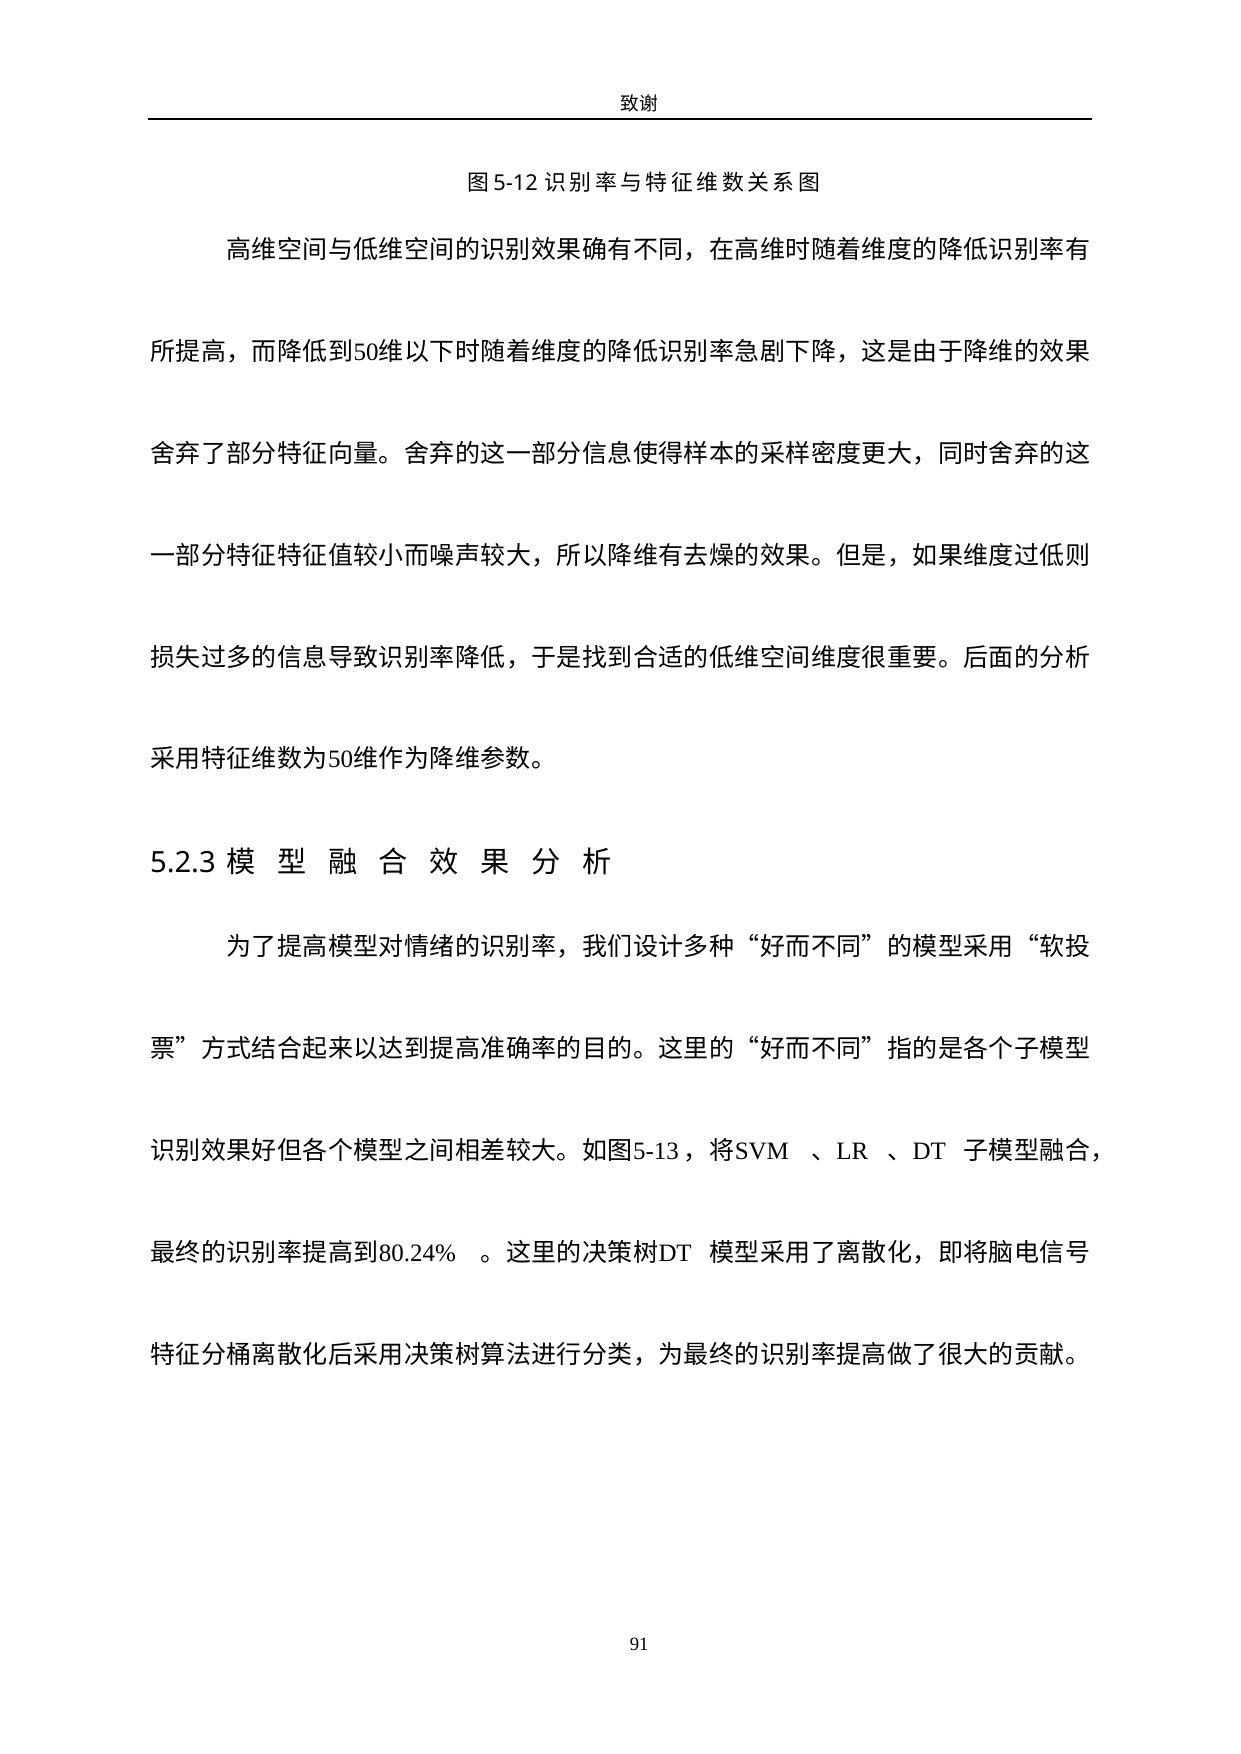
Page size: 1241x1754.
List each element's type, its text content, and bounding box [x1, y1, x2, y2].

text 为了提高模型对情绪的识别率，我们设计多种“好而不同”的模型采用“软投票”方式结合起来以达到提高准确率的目的。这里的“好而不同”指的是各个子模型识别效果好但各个模型之间相差较大。如图5-13，将SVM、LR、DT子模型融合，最终的识别率提高到80.24%。这里的决策树DT模型采用了离散化，即将脑电信号特征分桶离散化后采用决策树算法进行分类，为最终的识别率提高做了很大的贡献。 [150, 911, 1090, 1386]
subtitle 5.2.3 模型融合效果分析 [150, 826, 1090, 894]
text 图5-12 识别率与特征维数关系图 [150, 164, 1090, 198]
text 高维空间与低维空间的识别效果确有不同，在高维时随着维度的降低识别率有所提高，而降低到50维以下时随着维度的降低识别率急剧下降，这是由于降维的效果舍弃了部分特征向量。舍弃的这一部分信息使得样本的采样密度更大，同时舍弃的这一部分特征特征值较小而噪声较大，所以降维有去燥的效果。但是，如果维度过低则损失过多的信息导致识别率降低，于是找到合适的低维空间维度很重要。后面的分析采用特征维数为50维作为降维参数。 [150, 214, 1090, 791]
